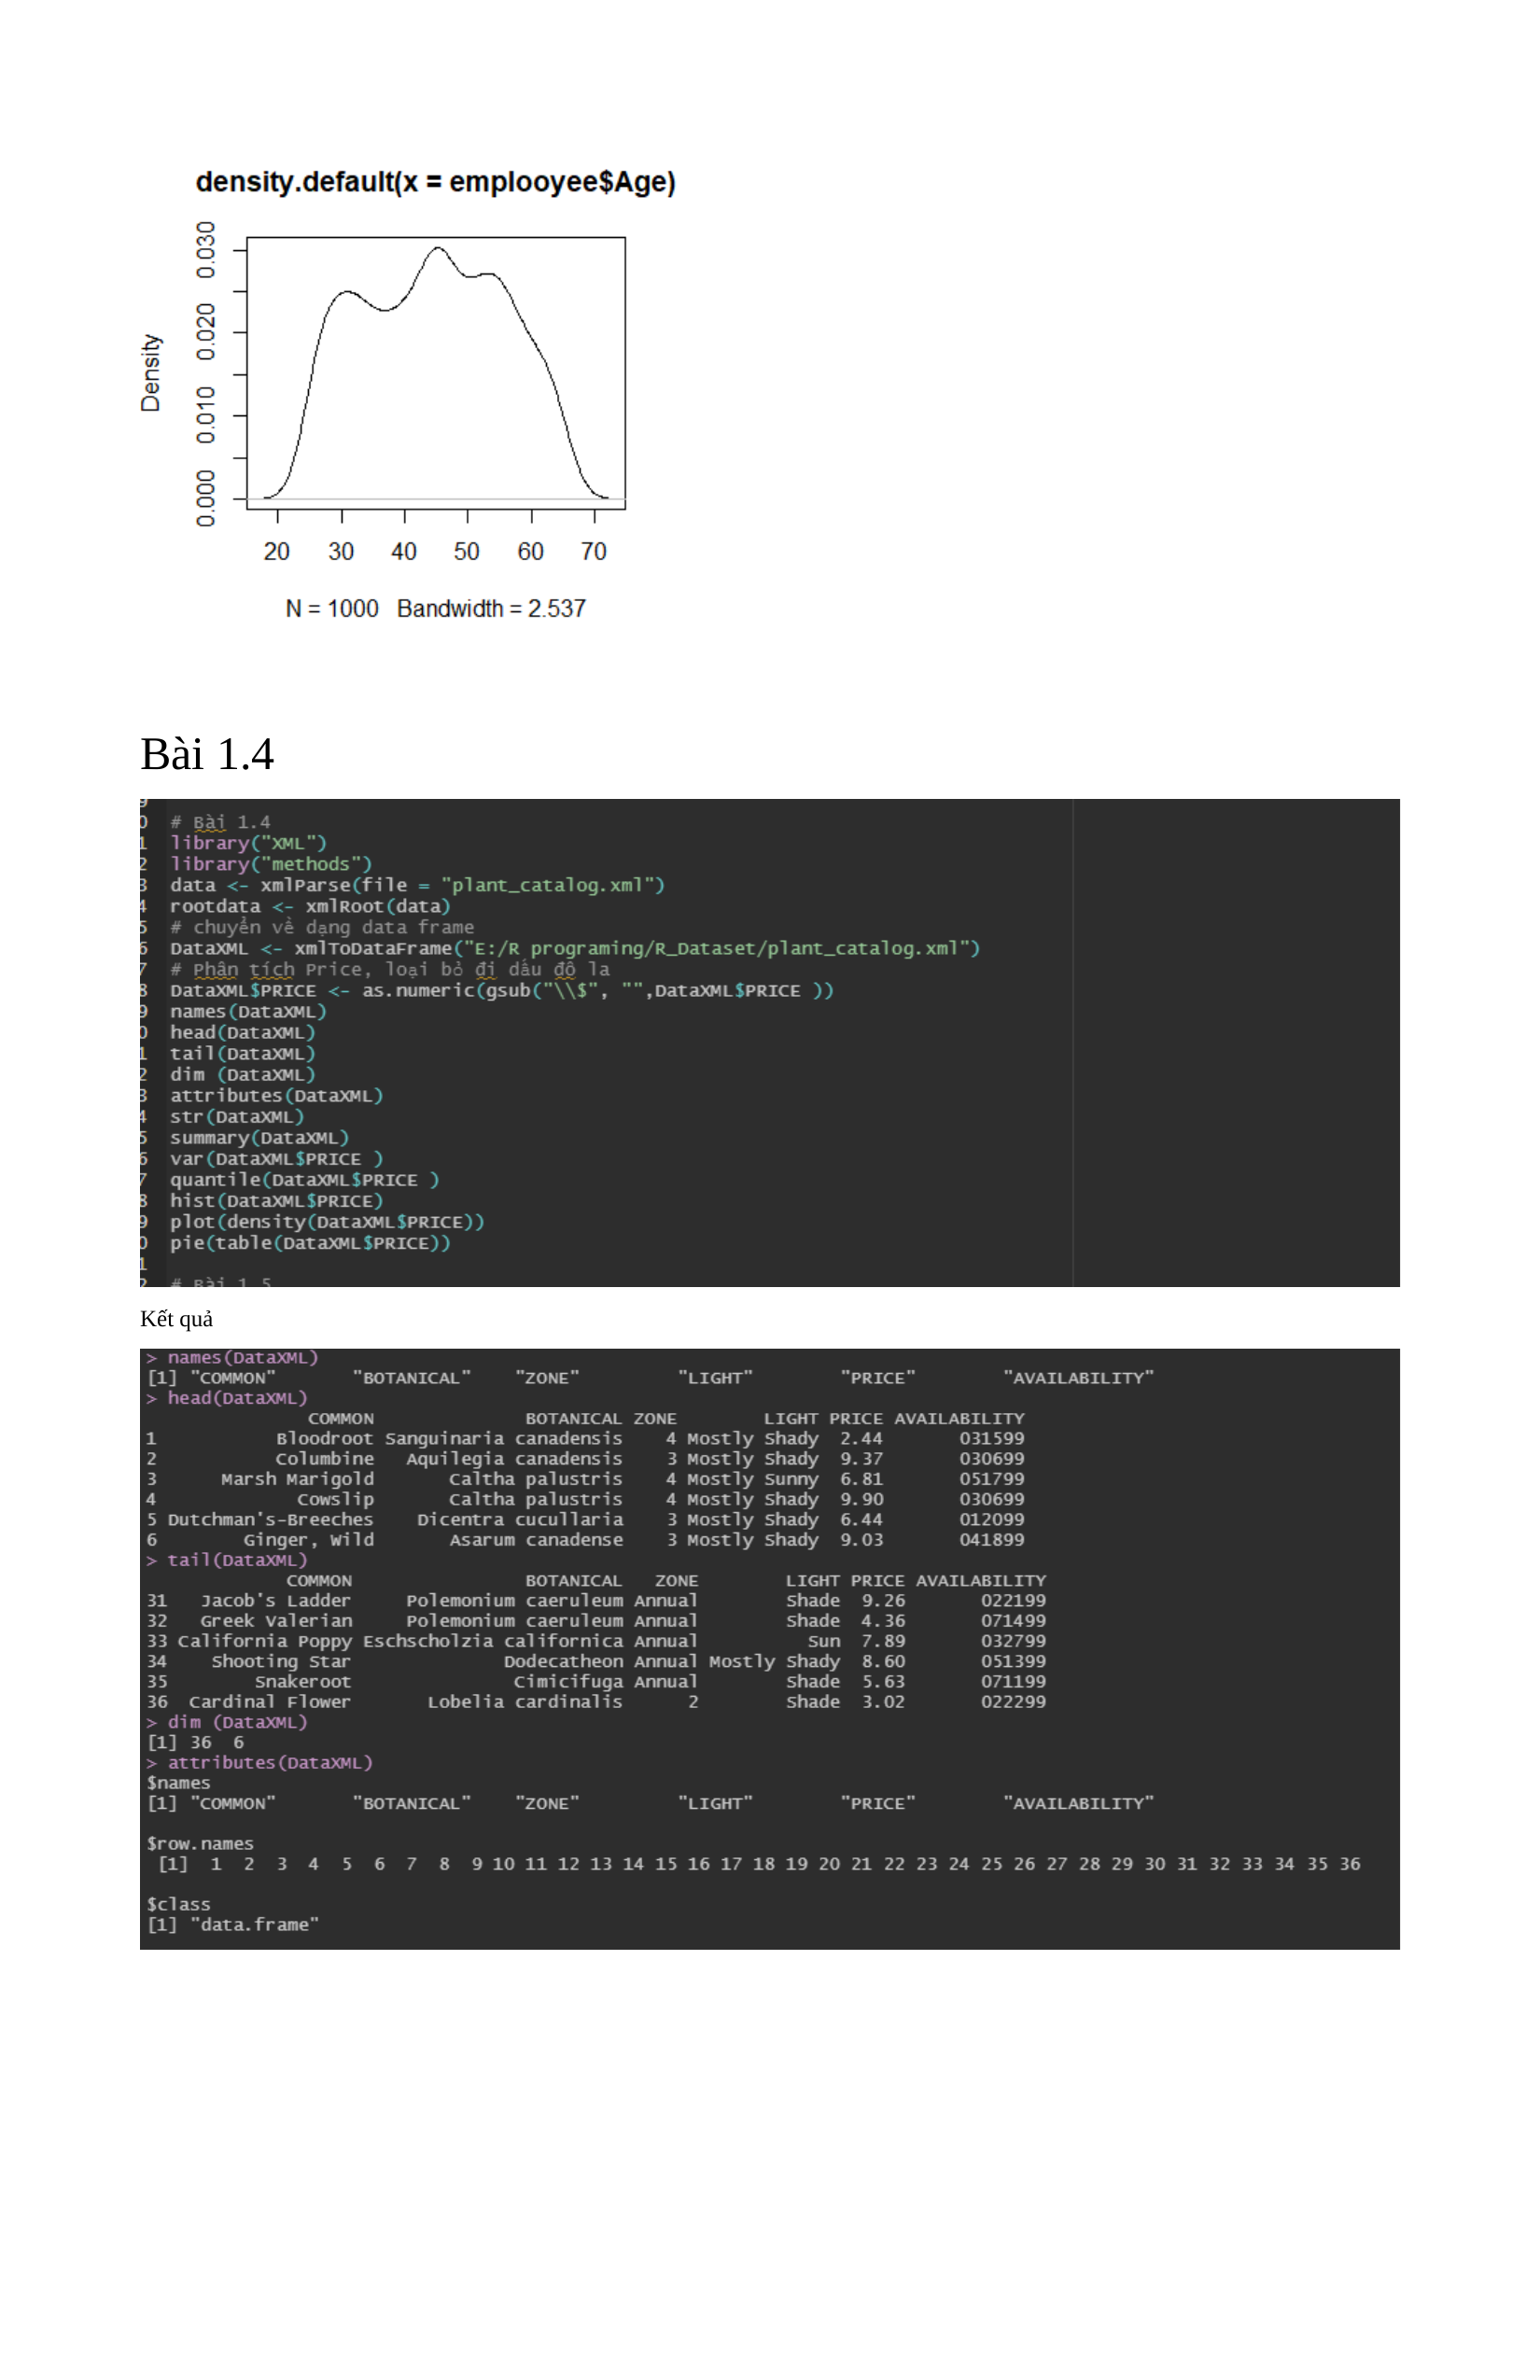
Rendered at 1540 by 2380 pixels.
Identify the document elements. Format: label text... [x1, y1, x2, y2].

picture [140, 140, 680, 635]
picture [140, 1349, 1400, 1950]
text Kết quả [140, 1305, 1400, 1331]
text Bài 1.4 [140, 725, 1400, 779]
picture [140, 799, 1400, 1287]
